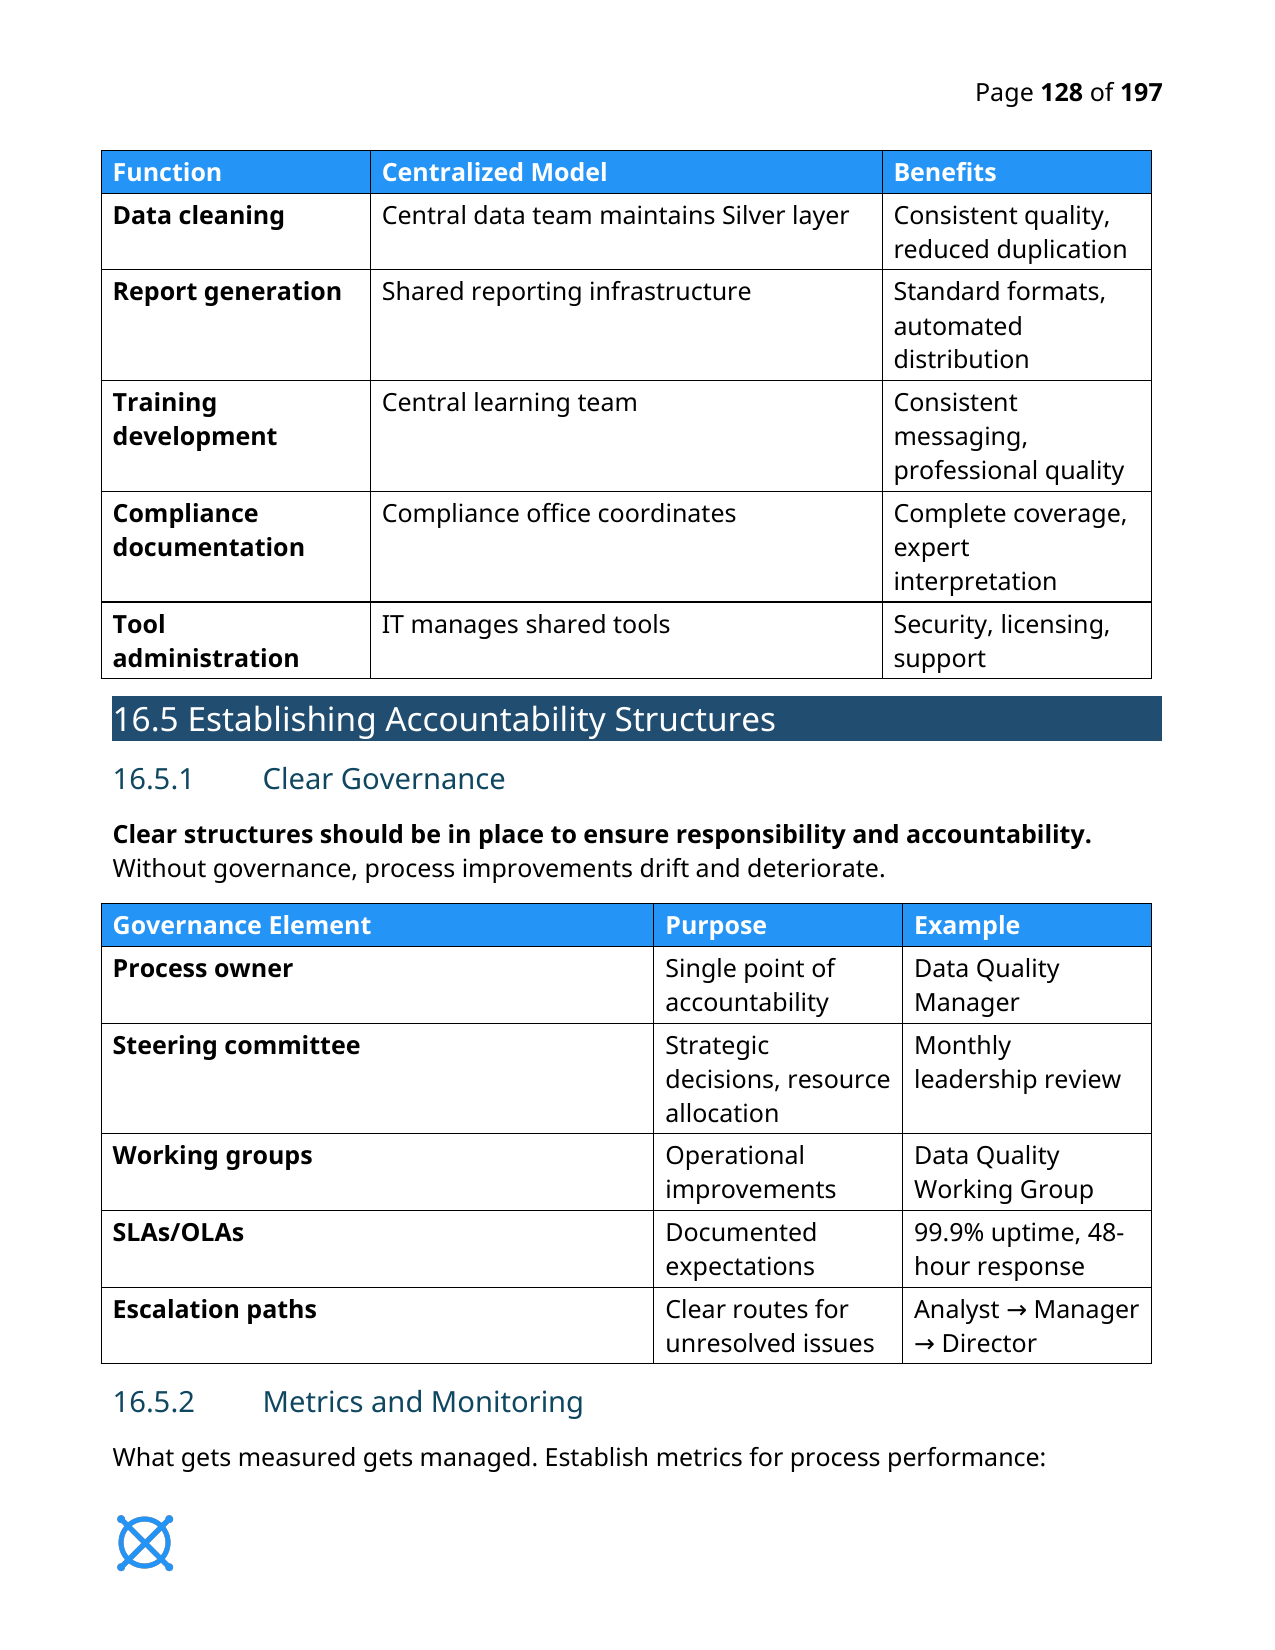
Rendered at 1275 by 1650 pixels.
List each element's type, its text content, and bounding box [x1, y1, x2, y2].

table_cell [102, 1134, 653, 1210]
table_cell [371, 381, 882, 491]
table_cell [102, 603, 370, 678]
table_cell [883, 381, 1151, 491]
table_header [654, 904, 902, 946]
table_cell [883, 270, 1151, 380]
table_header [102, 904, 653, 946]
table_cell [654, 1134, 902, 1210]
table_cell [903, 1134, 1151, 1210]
text What gets measured gets managed. Establish metrics for process performance: [112, 1439, 1162, 1473]
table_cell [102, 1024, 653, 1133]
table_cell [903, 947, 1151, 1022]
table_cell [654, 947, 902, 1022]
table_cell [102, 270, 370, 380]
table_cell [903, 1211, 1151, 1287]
subtitle Metrics and Monitoring [112, 1381, 1162, 1421]
text Clear structures should be in place to ensure responsibility and accountability. Without governance, process improvements drift and deteriorate. [112, 816, 1162, 884]
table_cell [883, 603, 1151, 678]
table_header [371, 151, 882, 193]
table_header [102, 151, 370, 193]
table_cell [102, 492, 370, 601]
subtitle Establishing Accountability Structures [112, 696, 1162, 741]
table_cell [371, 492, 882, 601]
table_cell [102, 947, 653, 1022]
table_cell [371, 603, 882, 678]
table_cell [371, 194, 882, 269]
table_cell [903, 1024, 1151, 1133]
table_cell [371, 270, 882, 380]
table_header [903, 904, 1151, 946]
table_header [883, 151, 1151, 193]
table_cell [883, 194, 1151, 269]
picture [112, 1511, 177, 1575]
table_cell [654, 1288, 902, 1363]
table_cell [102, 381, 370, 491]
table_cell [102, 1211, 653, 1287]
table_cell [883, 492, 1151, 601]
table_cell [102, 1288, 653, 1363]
subtitle Clear Governance [112, 758, 1162, 798]
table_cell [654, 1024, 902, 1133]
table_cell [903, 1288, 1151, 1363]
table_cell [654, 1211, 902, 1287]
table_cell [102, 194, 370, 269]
